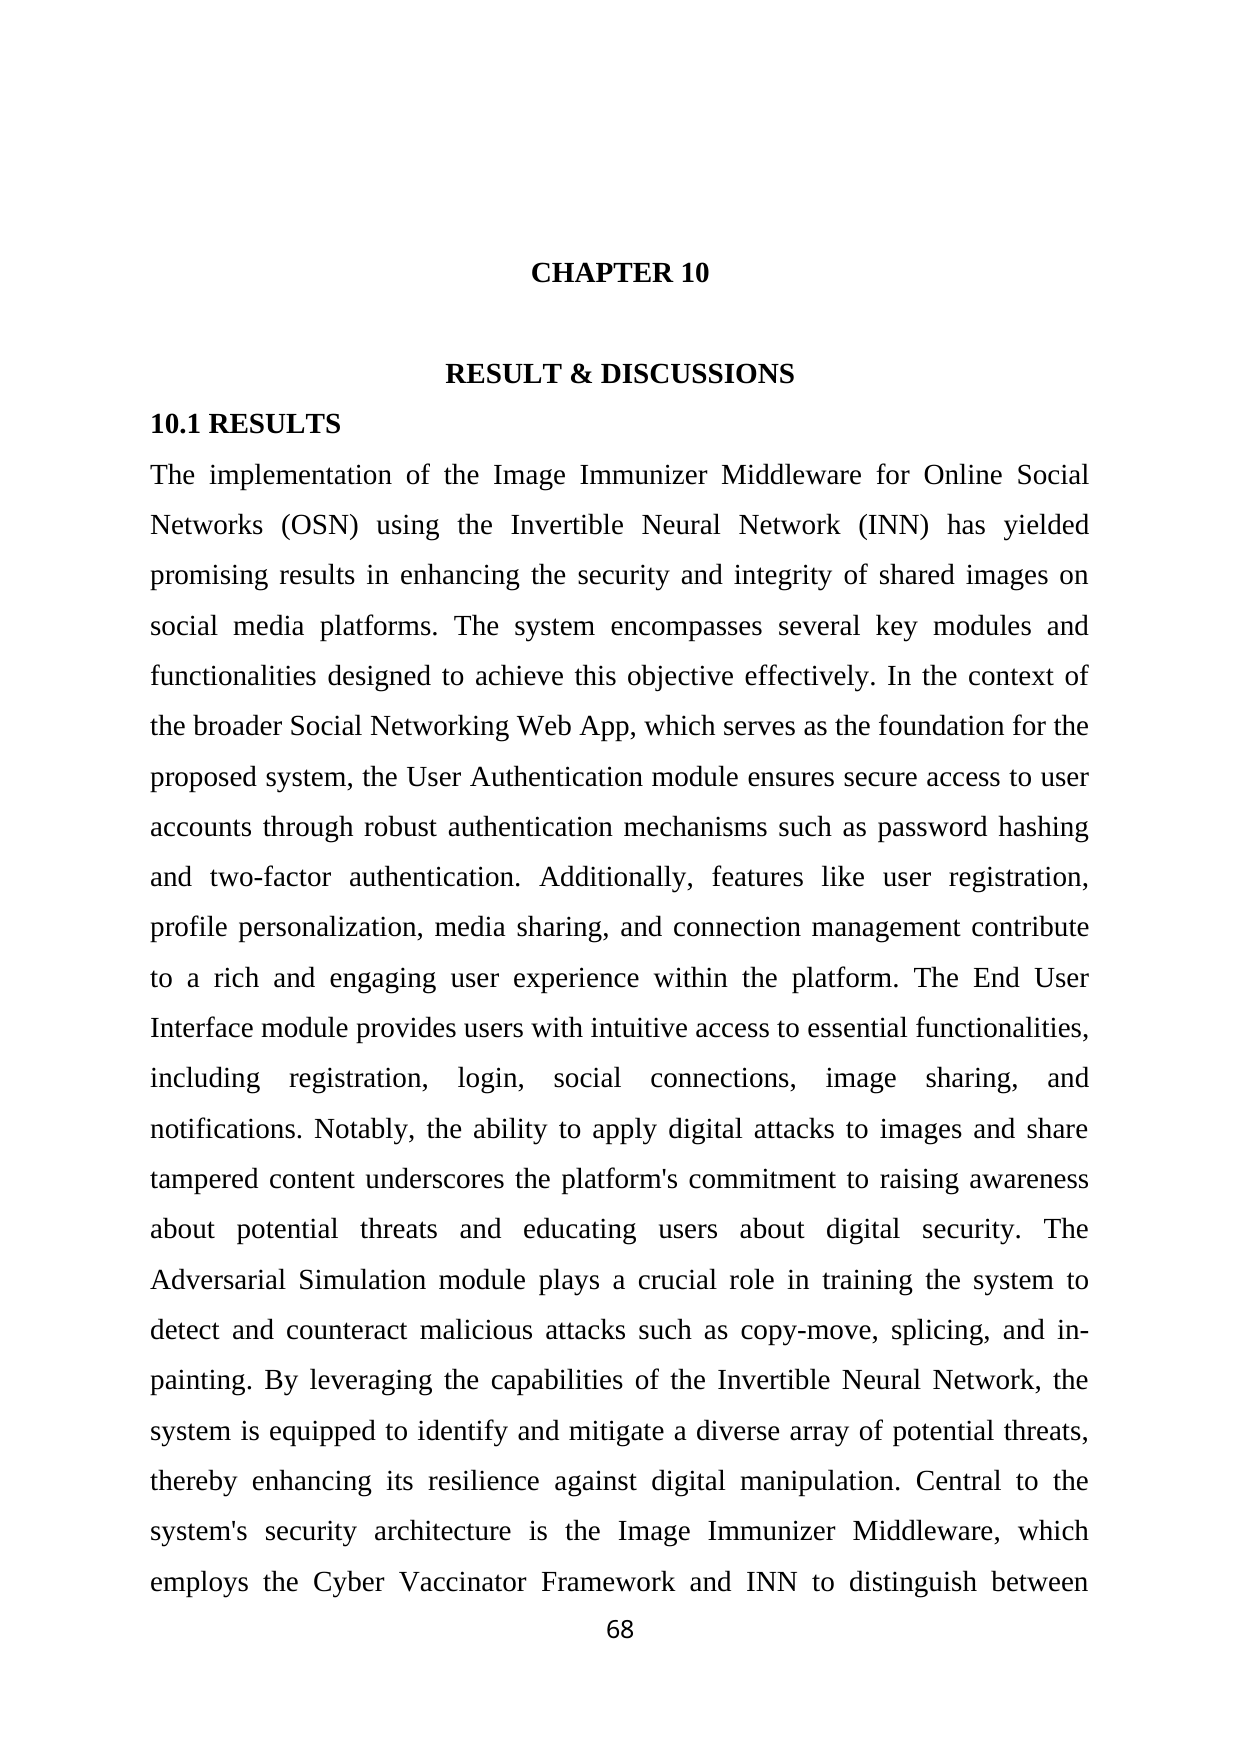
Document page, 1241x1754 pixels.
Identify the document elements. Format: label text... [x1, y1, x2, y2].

text 10.1 RESULTS [150, 406, 1090, 440]
text RESULT & DISCUSSIONS [150, 356, 1090, 390]
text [150, 457, 1090, 1597]
text CHAPTER 10 [150, 256, 1090, 289]
